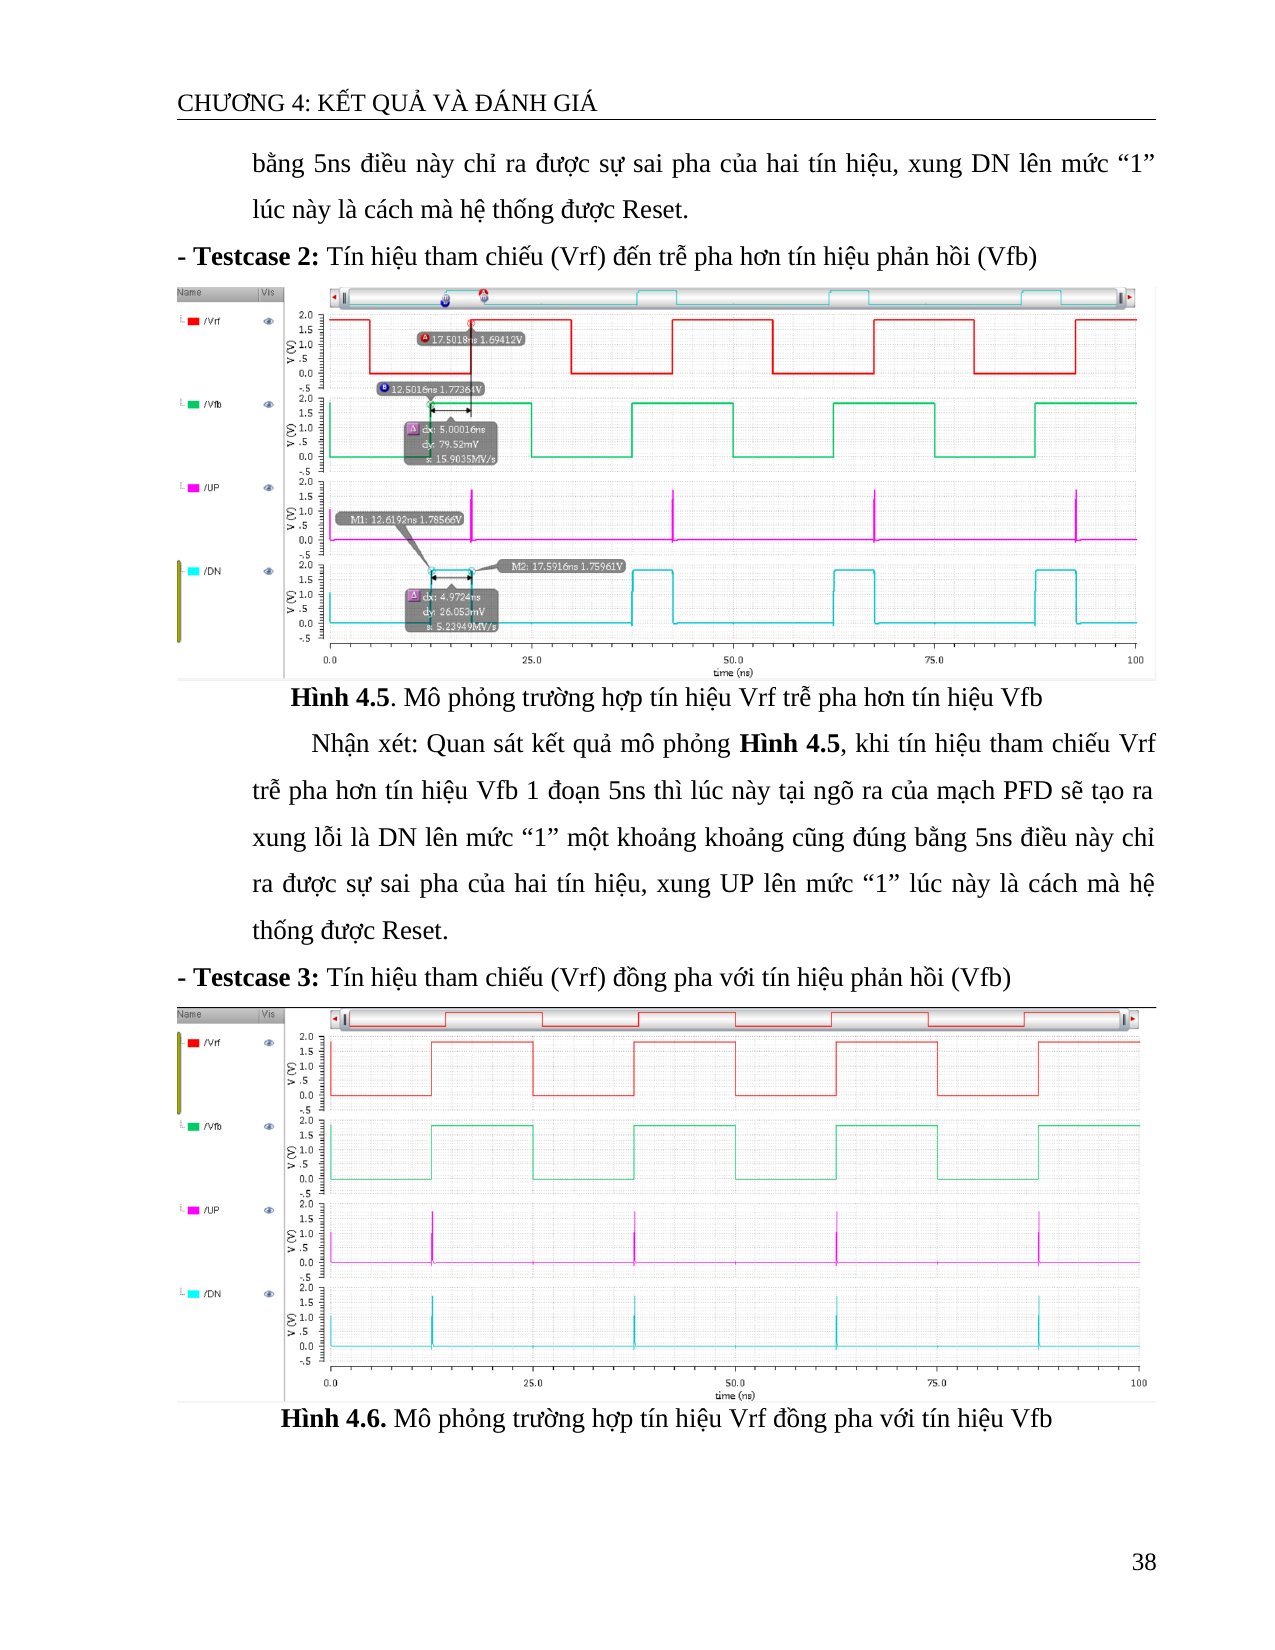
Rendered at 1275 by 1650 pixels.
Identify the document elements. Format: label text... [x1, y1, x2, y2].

text Hình 4.6. Mô phỏng trường hợp tín hiệu Vrf đồng pha với tín hiệu Vfb [177, 1403, 1156, 1433]
text - Testcase 3: Tín hiệu tham chiếu (Vrf) đồng pha với tín hiệu phản hồi (Vfb) [177, 961, 1156, 992]
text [252, 147, 1156, 225]
picture [177, 1007, 1157, 1403]
text Nhận xét: Quan sát kết quả mô phỏng Hình 4.5, khi tín hiệu tham chiếu Vrf trễ pha hơn tín hiệu Vfb 1 đoạn 5ns thì lúc này tại ngõ ra của mạch PFD sẽ tạo ra xung lỗi là DN lên mức “1” một khoảng khoảng cũng đúng bằng 5ns điều này chỉ ra được sự sai pha của hai tín hiệu, xung UP lên mức “1” lúc này là cách mà hệ thống được Reset. [252, 727, 1156, 945]
text - Testcase 2: Tín hiệu tham chiếu (Vrf) đến trễ pha hơn tín hiệu phản hồi (Vfb) [177, 240, 1156, 271]
text Hình 4.5. Mô phỏng trường hợp tín hiệu Vrf trễ pha hơn tín hiệu Vfb [177, 681, 1156, 712]
picture [177, 287, 1157, 681]
